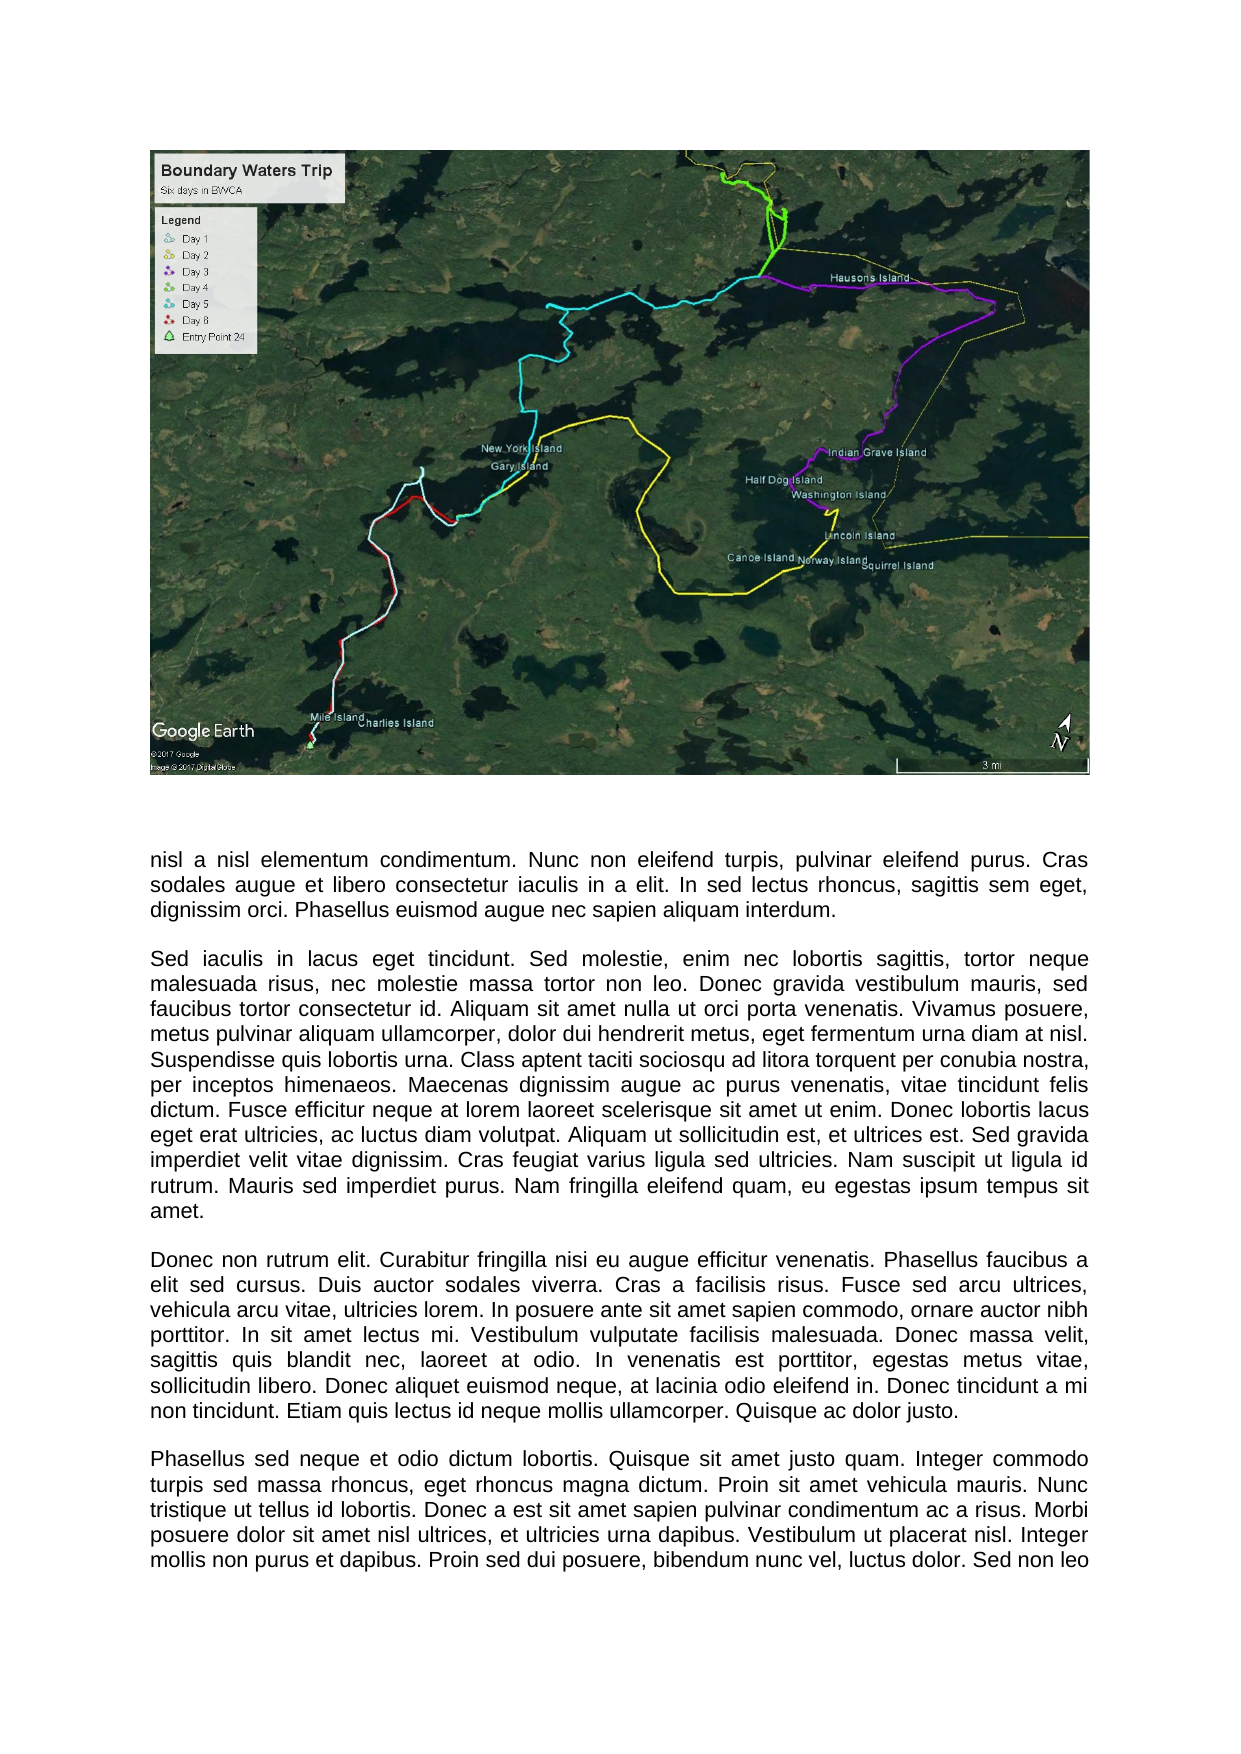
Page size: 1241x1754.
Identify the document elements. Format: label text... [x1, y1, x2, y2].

text Donec non rutrum elit. Curabitur fringilla nisi eu augue efficitur venenatis. Phasellus faucibus a elit sed cursus. Duis auctor sodales viverra. Cras a facilisis risus. Fusce sed arcu ultrices, vehicula arcu vitae, ultricies lorem. In posuere ante sit amet sapien commodo, ornare auctor nibh porttitor. In sit amet lectus mi. Vestibulum vulputate facilisis malesuada. Donec massa velit, sagittis quis blandit nec, laoreet at odio. In venenatis est porttitor, egestas metus vitae, sollicitudin libero. Donec aliquet euismod neque, at lacinia odio eleifend in. Donec tincidunt a mi non tincidunt. Etiam quis lectus id neque mollis ullamcorper. Quisque ac dolor justo. [150, 1246, 1090, 1423]
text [150, 1446, 1090, 1572]
text Sed iaculis in lacus eget tincidunt. Sed molestie, enim nec lobortis sagittis, tortor neque malesuada risus, nec molestie massa tortor non leo. Donec gravida vestibulum mauris, sed faucibus tortor consectetur id. Aliquam sit amet nulla ut orci porta venenatis. Vivamus posuere, metus pulvinar aliquam ullamcorper, dolor dui hendrerit metus, eget fermentum urna diam at nisl. Suspendisse quis lobortis urna. Class aptent taciti sociosqu ad litora torquent per conubia nostra, per inceptos himenaeos. Maecenas dignissim augue ac purus venenatis, vitae tincidunt felis dictum. Fusce efficitur neque at lorem laoreet scelerisque sit amet ut enim. Donec lobortis lacus eget erat ultricies, ac luctus diam volutpat. Aliquam ut sollicitudin est, et ultrices est. Sed gravida imperdiet velit vitae dignissim. Cras feugiat varius ligula sed ultricies. Nam suscipit ut ligula id rutrum. Mauris sed imperdiet purus. Nam fringilla eleifend quam, eu egestas ipsum tempus sit amet. [150, 946, 1090, 1223]
picture [150, 150, 1090, 775]
text nisl a nisl elementum condimentum. Nunc non eleifend turpis, pulvinar eleifend purus. Cras sodales augue et libero consectetur iaculis in a elit. In sed lectus rhoncus, sagittis sem eget, dignissim orci. Phasellus euismod augue nec sapien aliquam interdum. [150, 847, 1090, 922]
